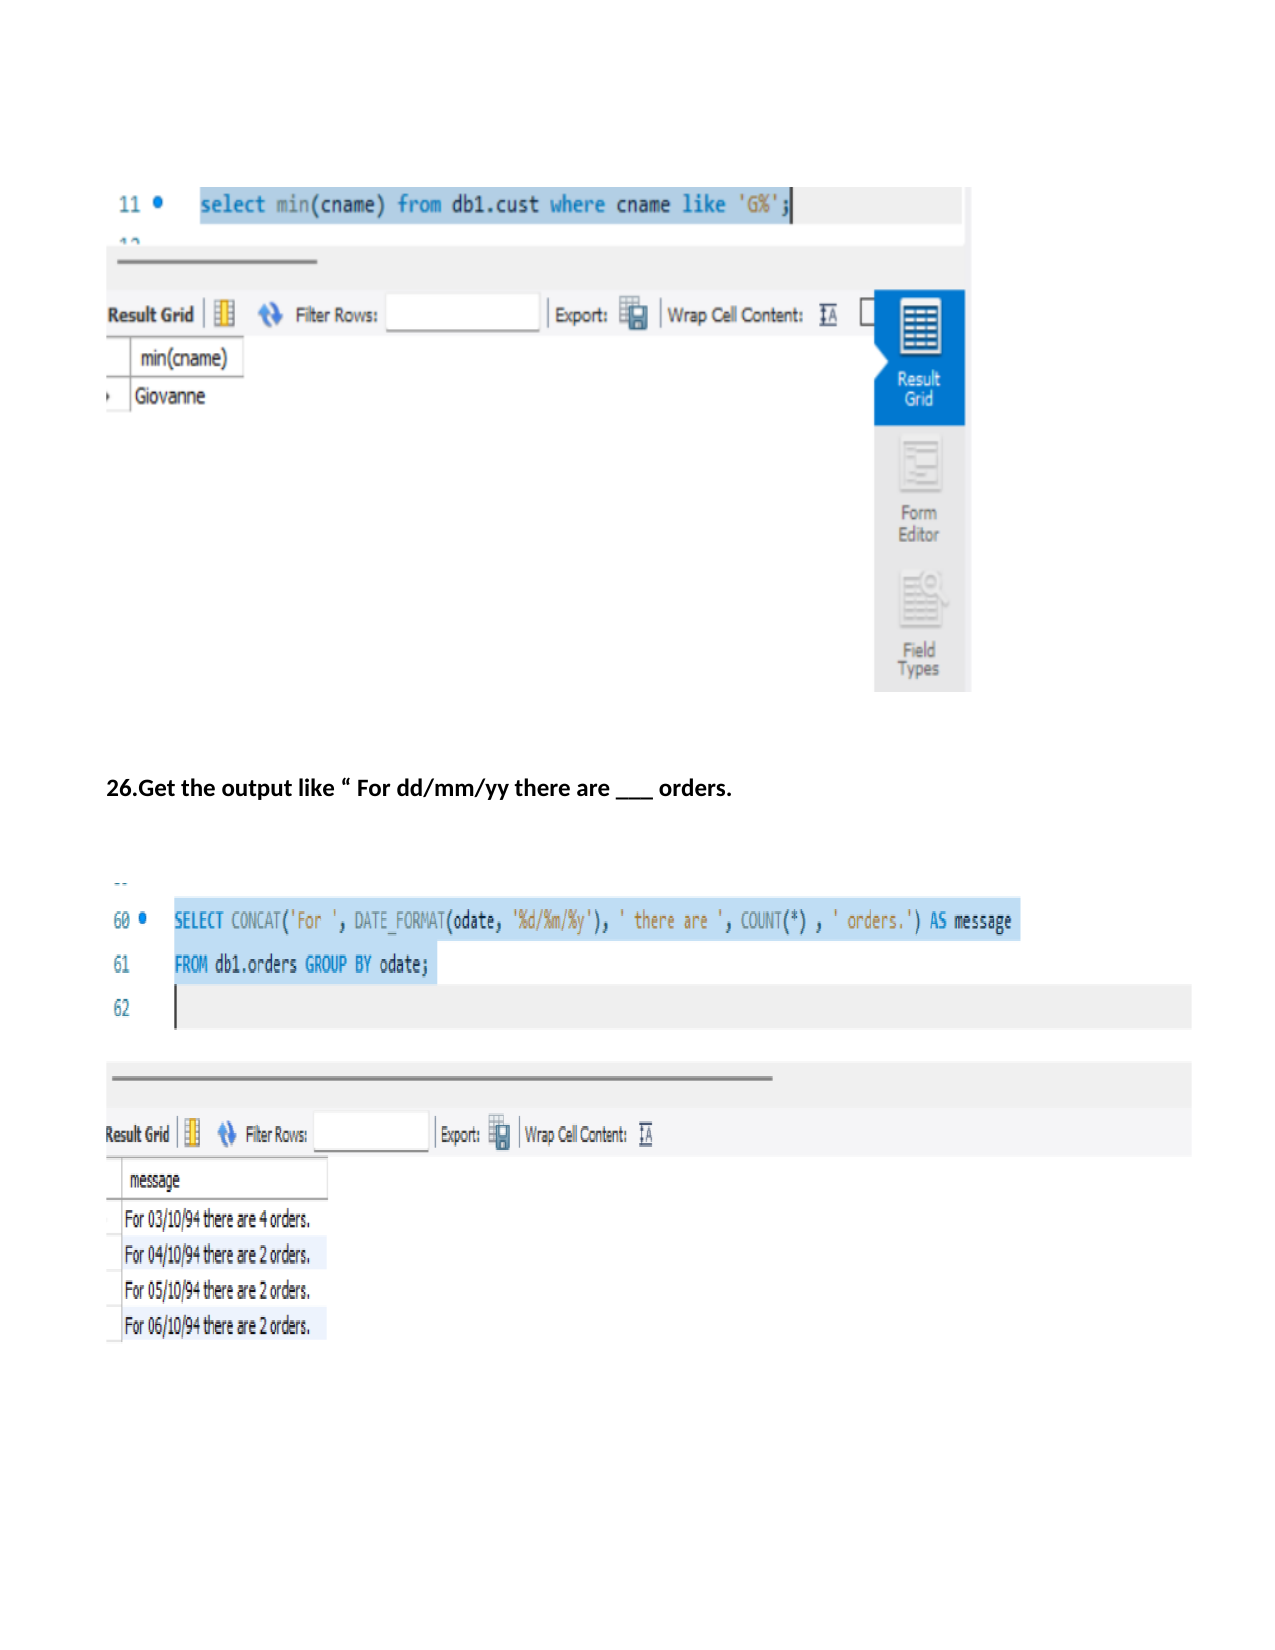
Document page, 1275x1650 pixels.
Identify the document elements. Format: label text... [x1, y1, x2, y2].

picture [106, 187, 1017, 692]
picture [106, 883, 1192, 1386]
text 26.Get the output like “ For dd/mm/yy there are ___ orders. [106, 772, 1192, 803]
